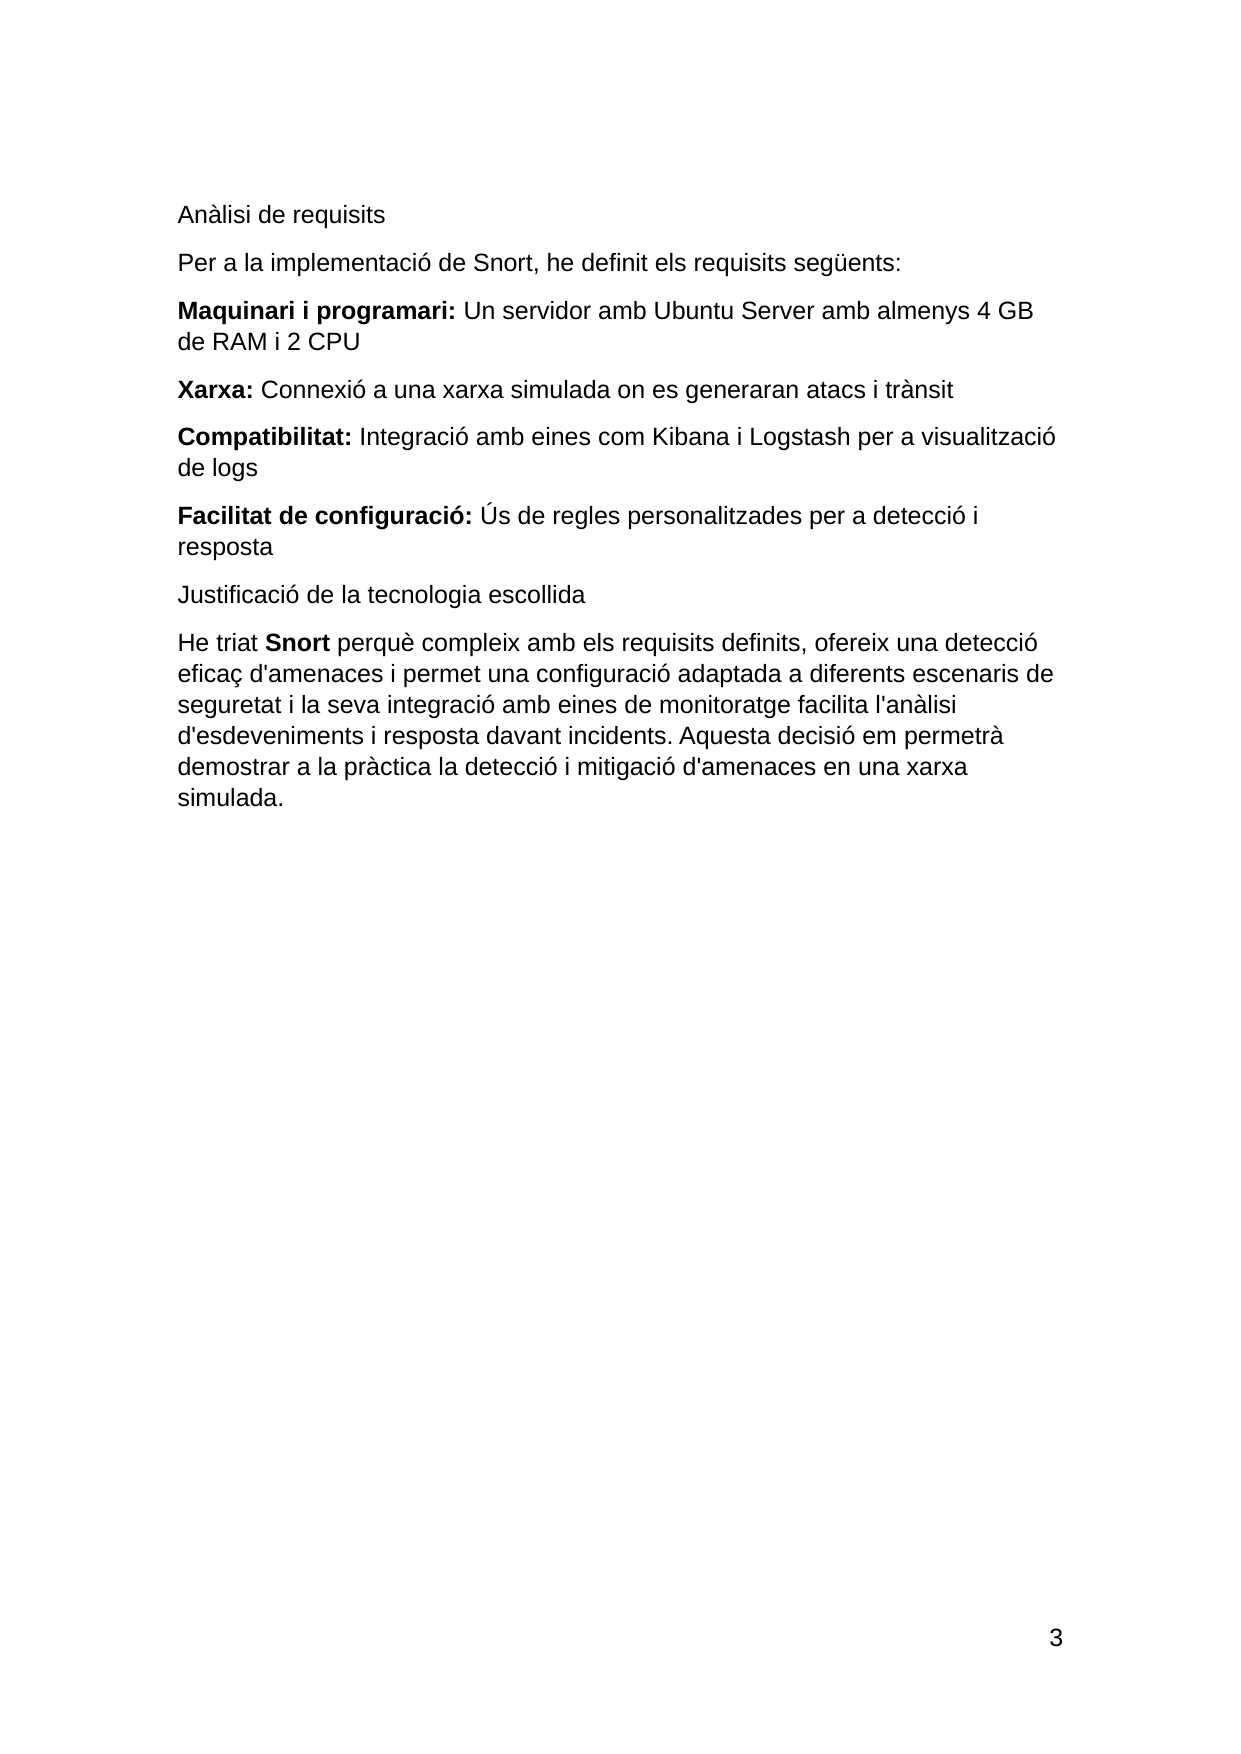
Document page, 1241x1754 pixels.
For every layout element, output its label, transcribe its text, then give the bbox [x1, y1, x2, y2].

text Justificació de la tecnologia escollida [177, 580, 1063, 608]
text Per a la implementació de Snort, he definit els requisits següents: [177, 248, 1063, 277]
text He triat Snort perquè compleix amb els requisits definits, ofereix una detecció eficaç d'amenaces i permet una configuració adaptada a diferents escenaris de seguretat i la seva integració amb eines de monitoratge facilita l'anàlisi d'esdeveniments i resposta davant incidents. Aquesta decisió em permetrà demostrar a la pràctica la detecció i mitigació d'amenaces en una xarxa simulada. [177, 627, 1063, 811]
text Compatibilitat: Integració amb eines com Kibana i Logstash per a visualització de logs [177, 422, 1063, 482]
text Facilitat de configuració: Ús de regles personalitzades per a detecció i resposta [177, 501, 1063, 561]
text Anàlisi de requisits [177, 200, 1063, 229]
text Maquinari i programari: Un servidor amb Ubuntu Server amb almenys 4 GB de RAM i 2 CPU [177, 296, 1063, 356]
text Xarxa: Connexió a una xarxa simulada on es generaran atacs i trànsit [177, 374, 1063, 403]
